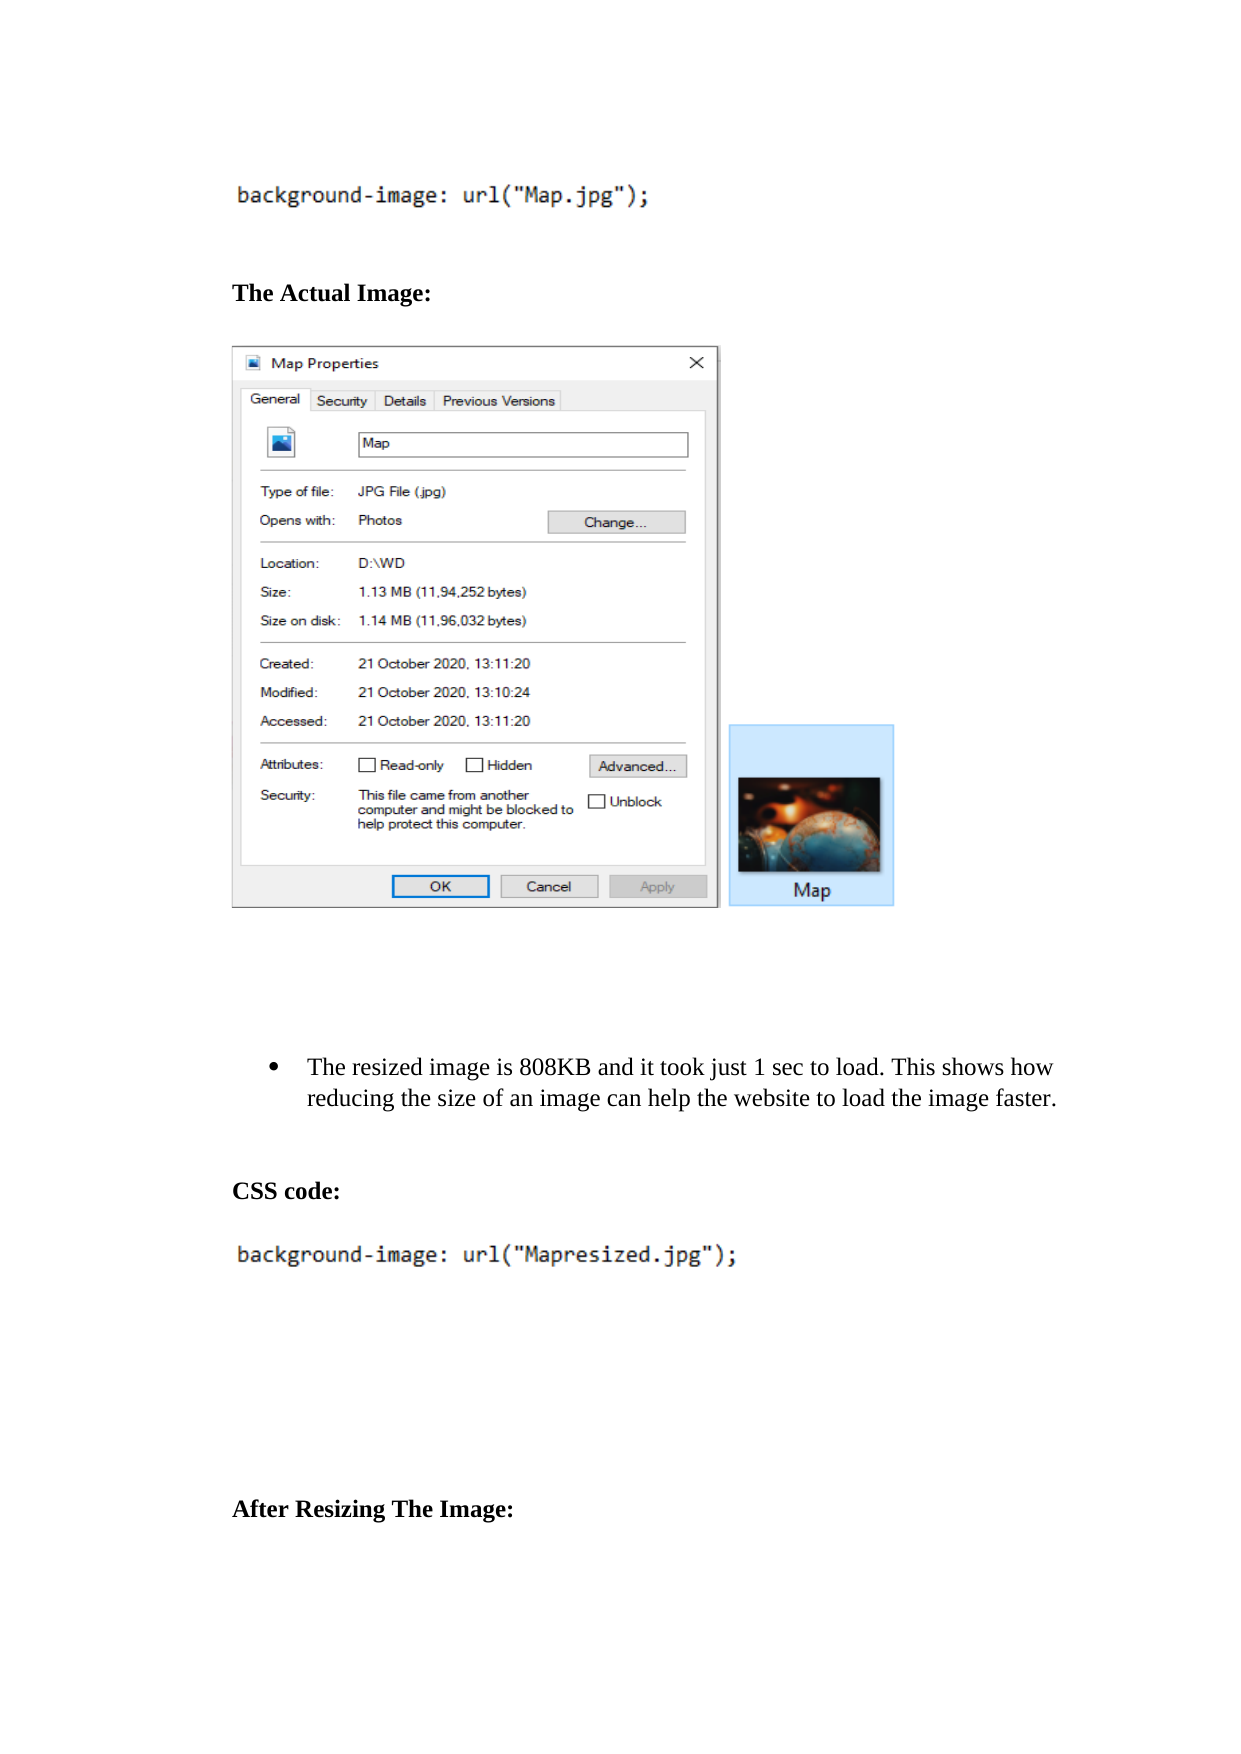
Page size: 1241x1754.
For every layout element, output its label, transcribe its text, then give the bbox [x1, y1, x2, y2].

list The Actual Image: [232, 278, 1090, 307]
list The resized image is 808KB and it took just 1 sec to load. This shows how reducing the size of an image can help the website to load the image faster. [269, 1052, 1090, 1112]
picture [231, 181, 657, 214]
picture [231, 1238, 745, 1275]
list CSS code: [232, 1176, 1090, 1205]
picture [231, 345, 721, 908]
picture [726, 723, 896, 908]
list After Resizing The Image: [232, 1494, 1090, 1522]
